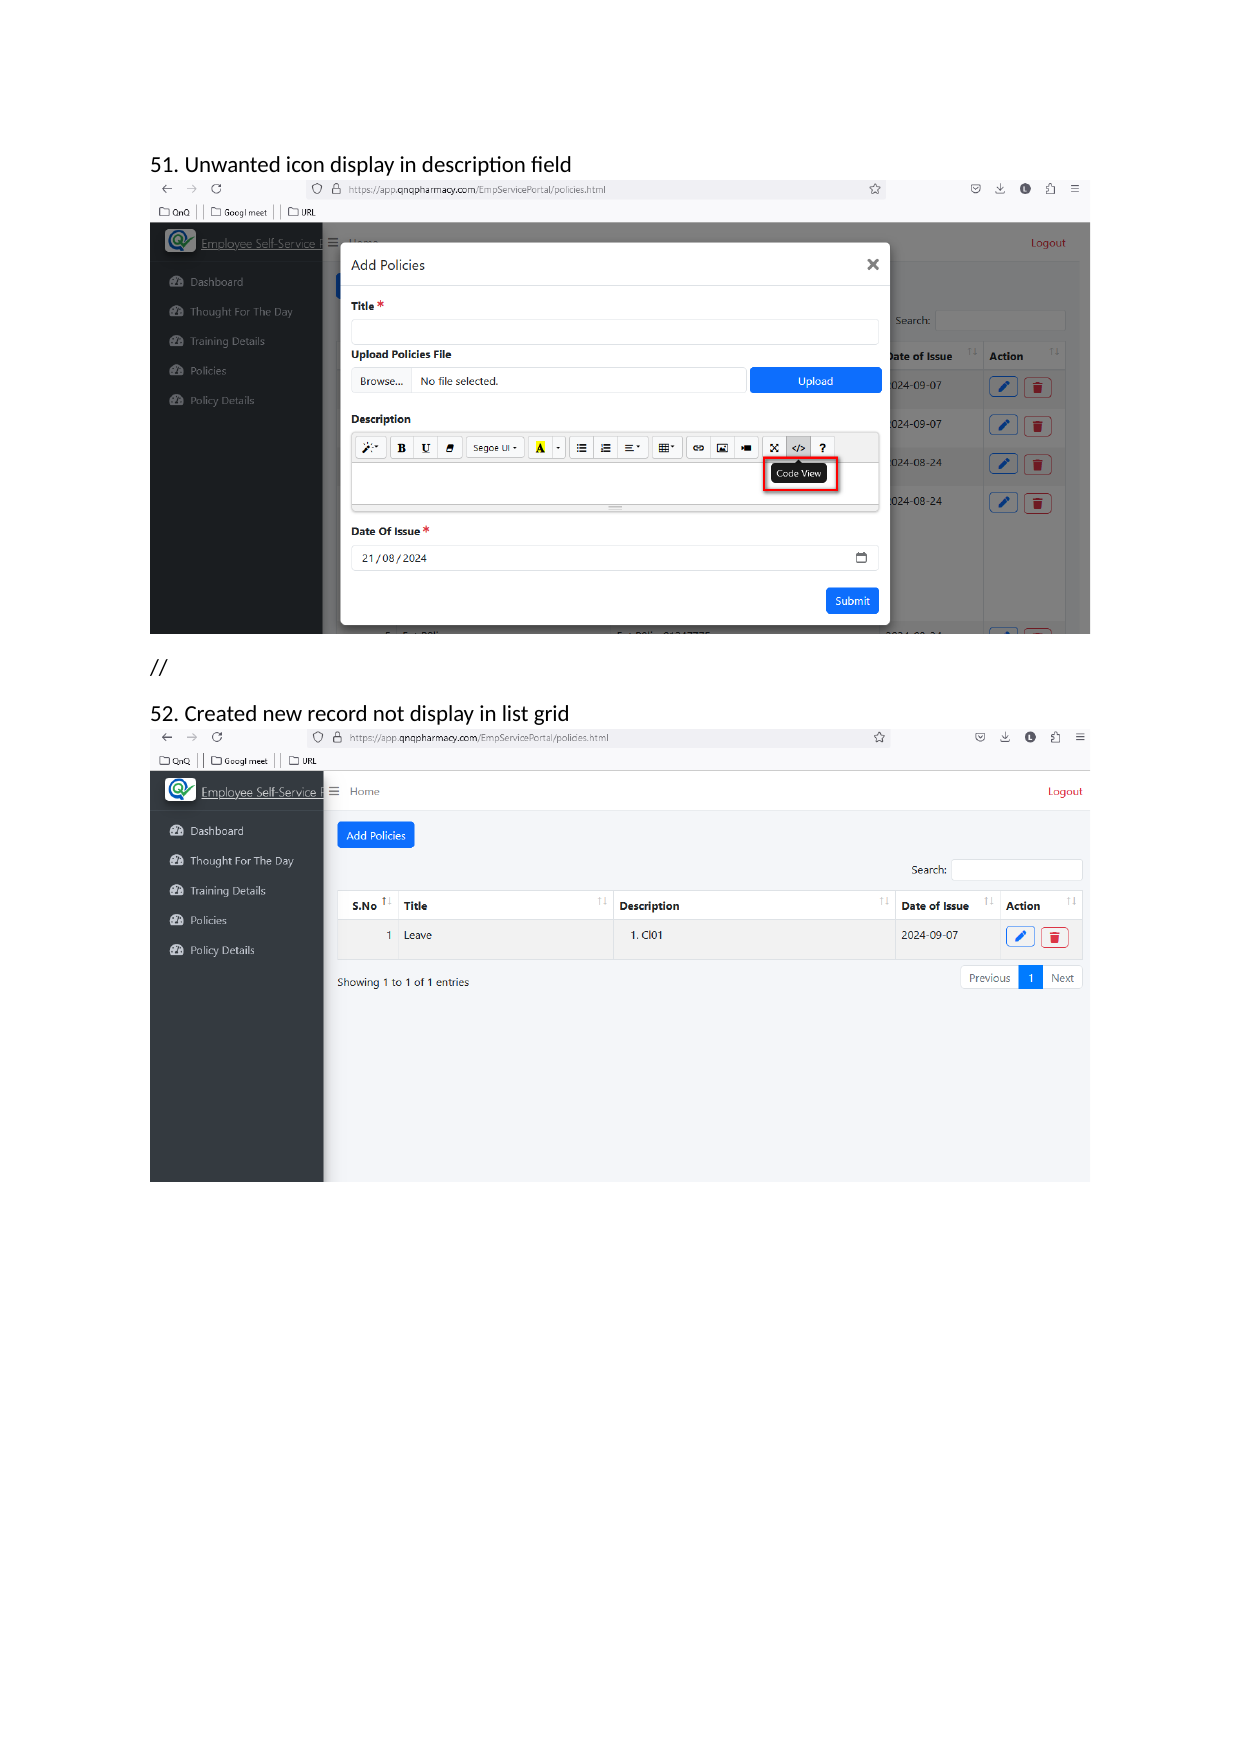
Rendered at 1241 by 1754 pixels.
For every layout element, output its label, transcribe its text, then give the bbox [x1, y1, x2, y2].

text // [150, 653, 1090, 681]
picture [150, 729, 1091, 1182]
text 51. Unwanted icon display in description field [150, 150, 1090, 180]
picture [150, 180, 1091, 634]
text 52. Created new record not display in list grid [150, 699, 1090, 729]
